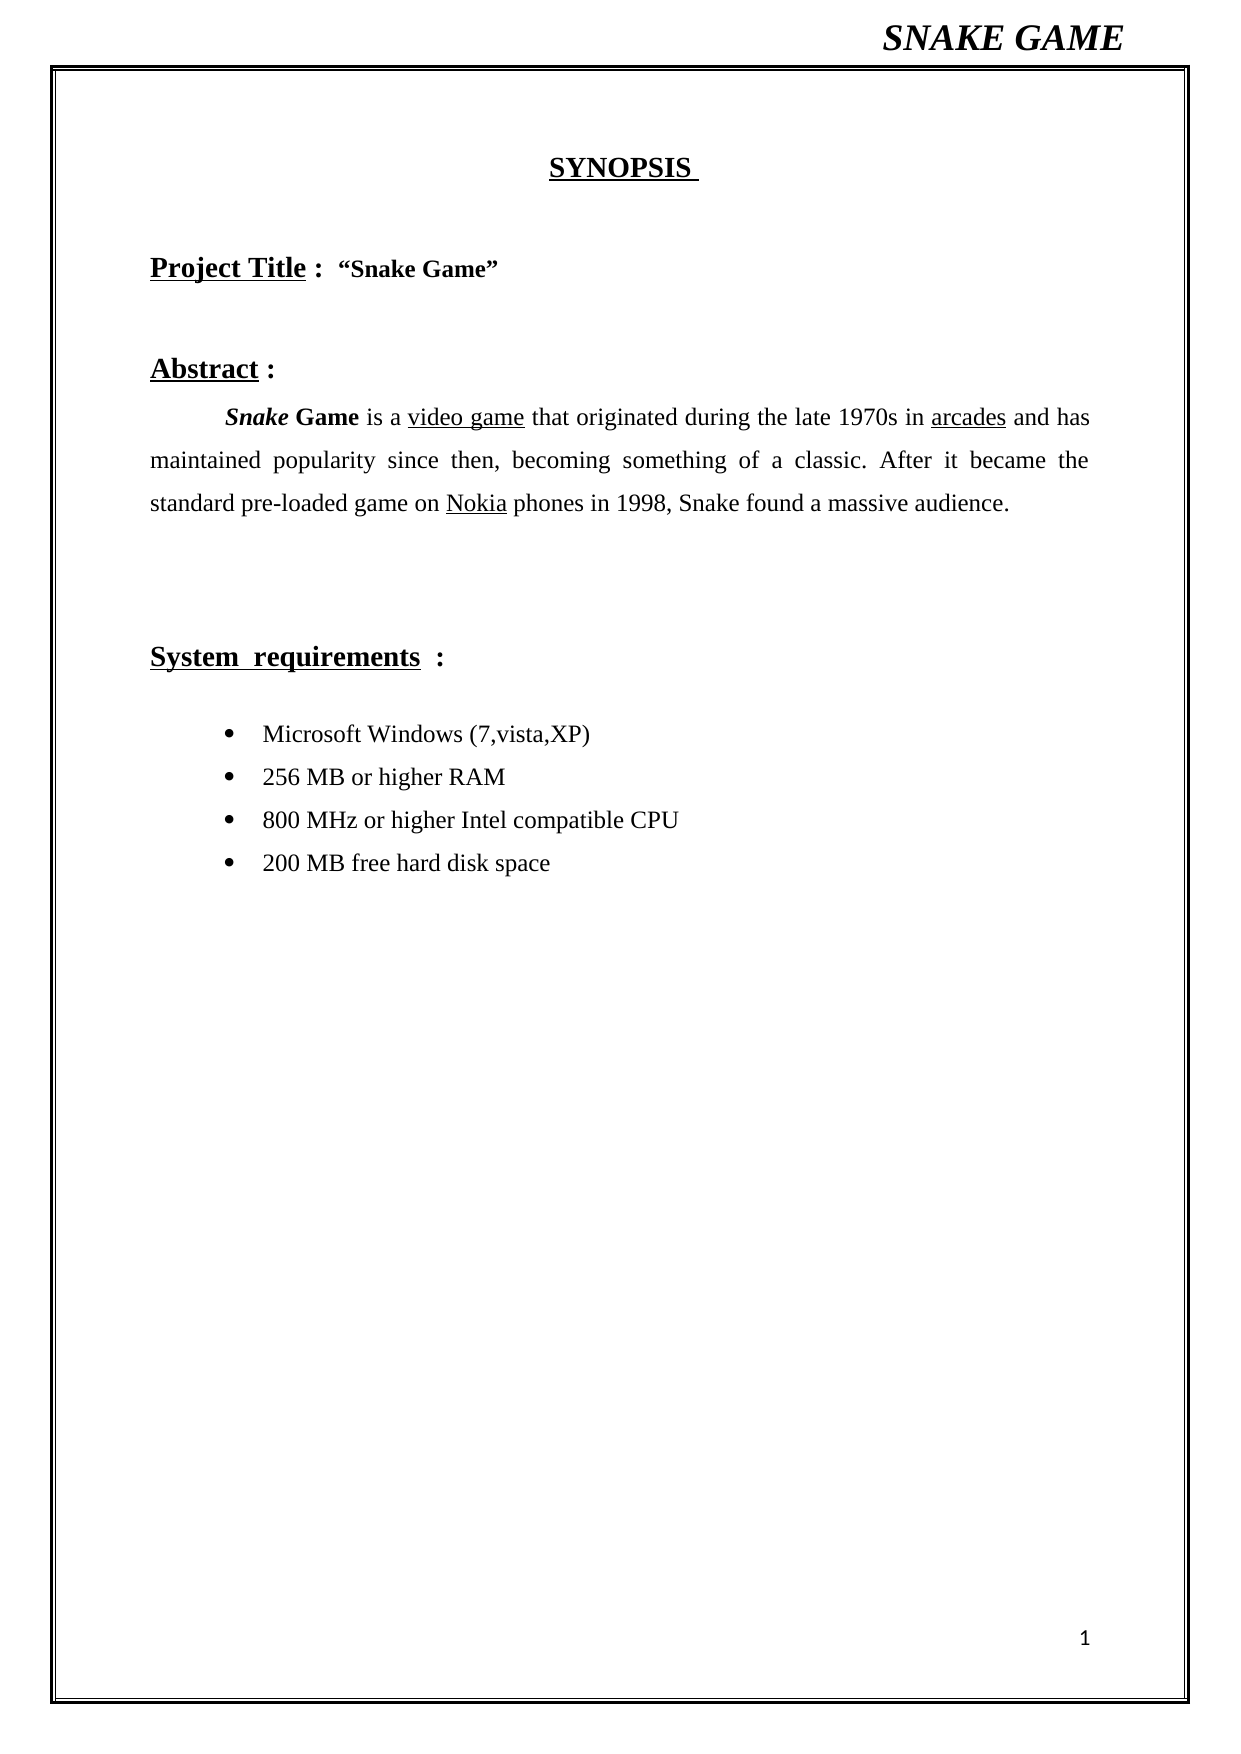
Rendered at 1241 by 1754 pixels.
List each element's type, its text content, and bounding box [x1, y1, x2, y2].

list 256 MB or higher RAM [225, 762, 1090, 791]
list 800 MHz or higher Intel compatible CPU [225, 805, 1090, 834]
text Snake Game is a video game that originated during the late 1970s in arcades and has maintained popularity since then, becoming something of a classic. After it became the standard pre-loaded game on Nokia phones in 1998, Snake found a massive audience. [150, 473, 1090, 517]
text SYNOPSIS [150, 150, 1090, 183]
text System requirements : [150, 639, 1090, 673]
list 200 MB free hard disk space [225, 848, 1090, 877]
text Abstract : [150, 351, 1090, 385]
text Project Title : “Snake Game” [150, 251, 1090, 284]
text Snake Game is a video game that originated during the late 1970s in arcades and has maintained popularity since then, becoming something of a classic. After it became the standard pre-loaded game on Nokia phones in 1998, Snake found a massive audience. [150, 402, 1090, 445]
list Microsoft Windows (7,vista,XP) [225, 719, 1090, 748]
